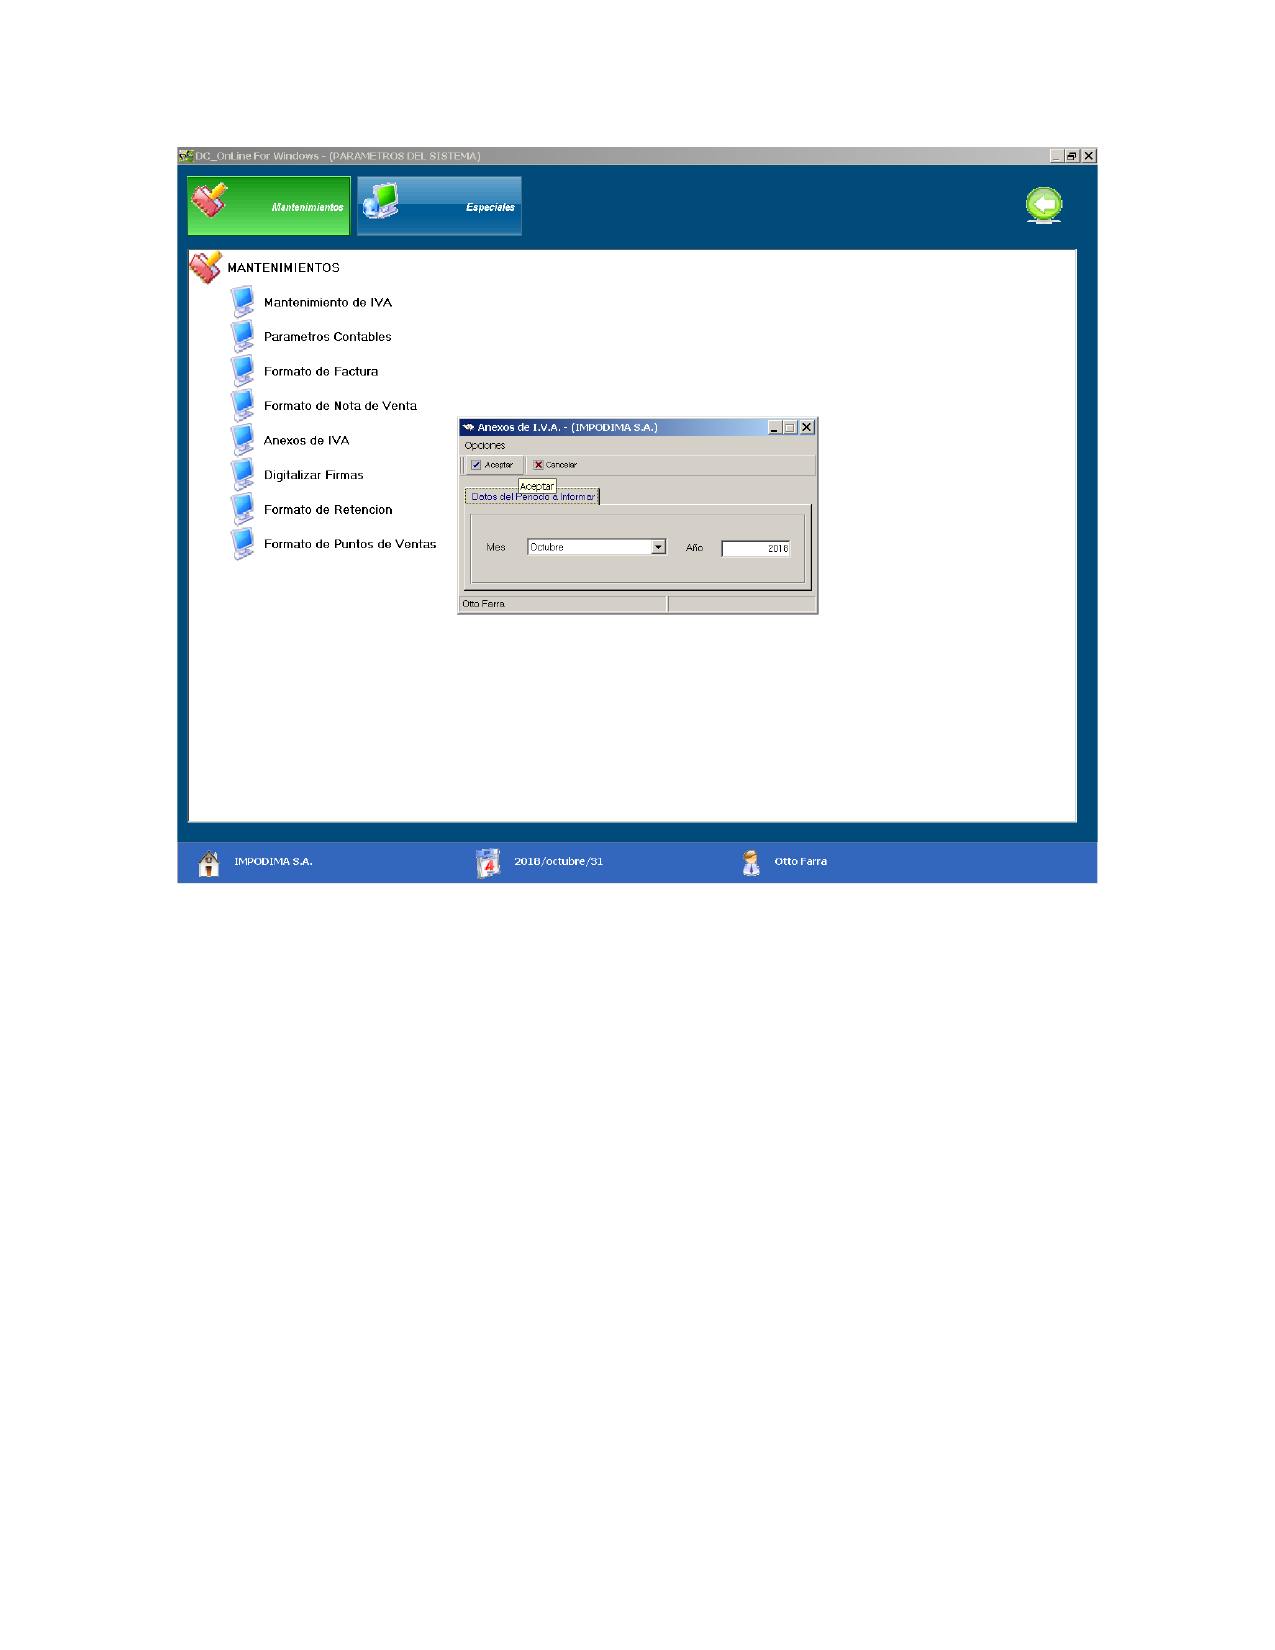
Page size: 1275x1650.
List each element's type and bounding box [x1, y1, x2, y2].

picture [177, 147, 1098, 884]
